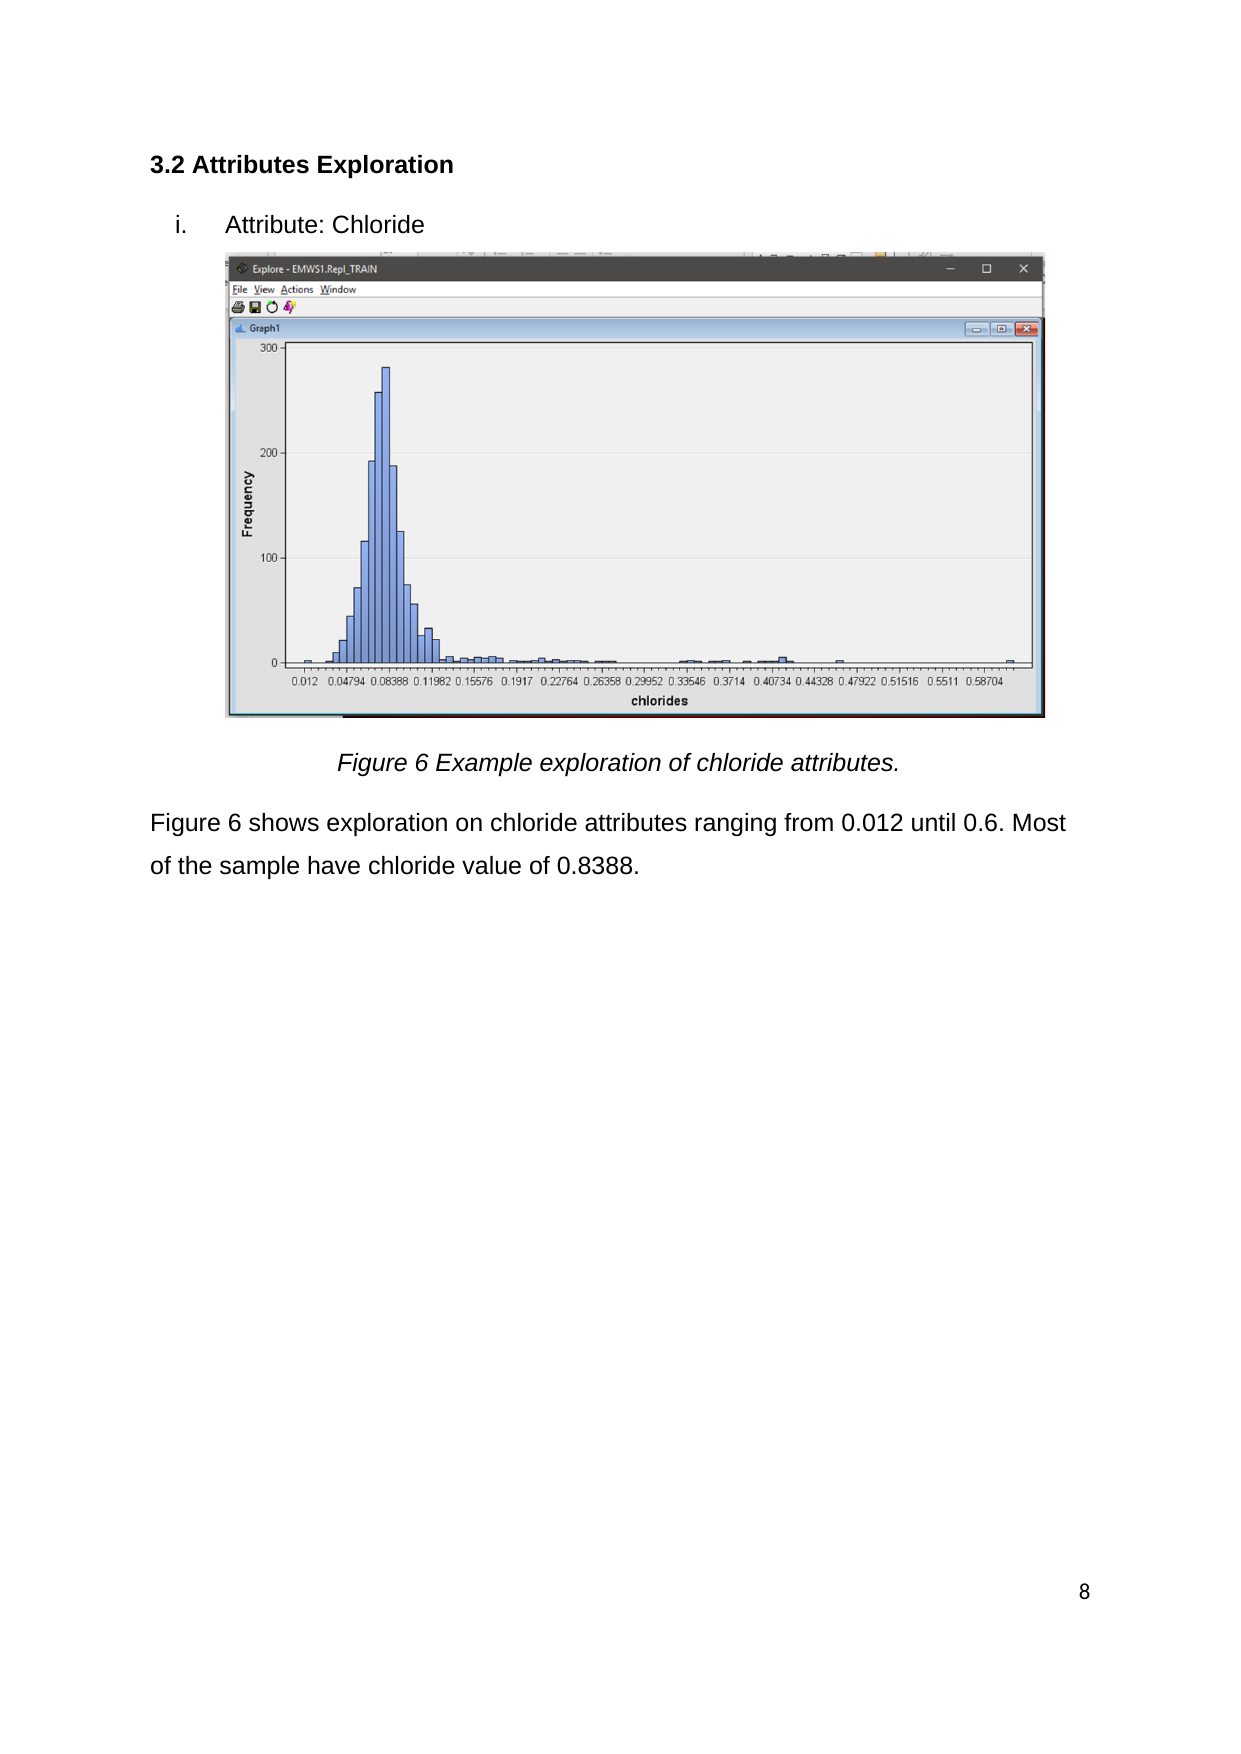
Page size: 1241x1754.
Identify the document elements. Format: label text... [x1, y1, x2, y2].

text Figure 6 Example exploration of chloride attributes. [150, 748, 1090, 777]
list Attribute: Chloride [187, 210, 1090, 238]
picture [225, 252, 1046, 718]
text 3.2 Attributes Exploration [150, 150, 1090, 179]
text Figure 6 shows exploration on chloride attributes ranging from 0.012 until 0.6. Most of the sample have chloride value of 0.8388. [150, 808, 1090, 880]
